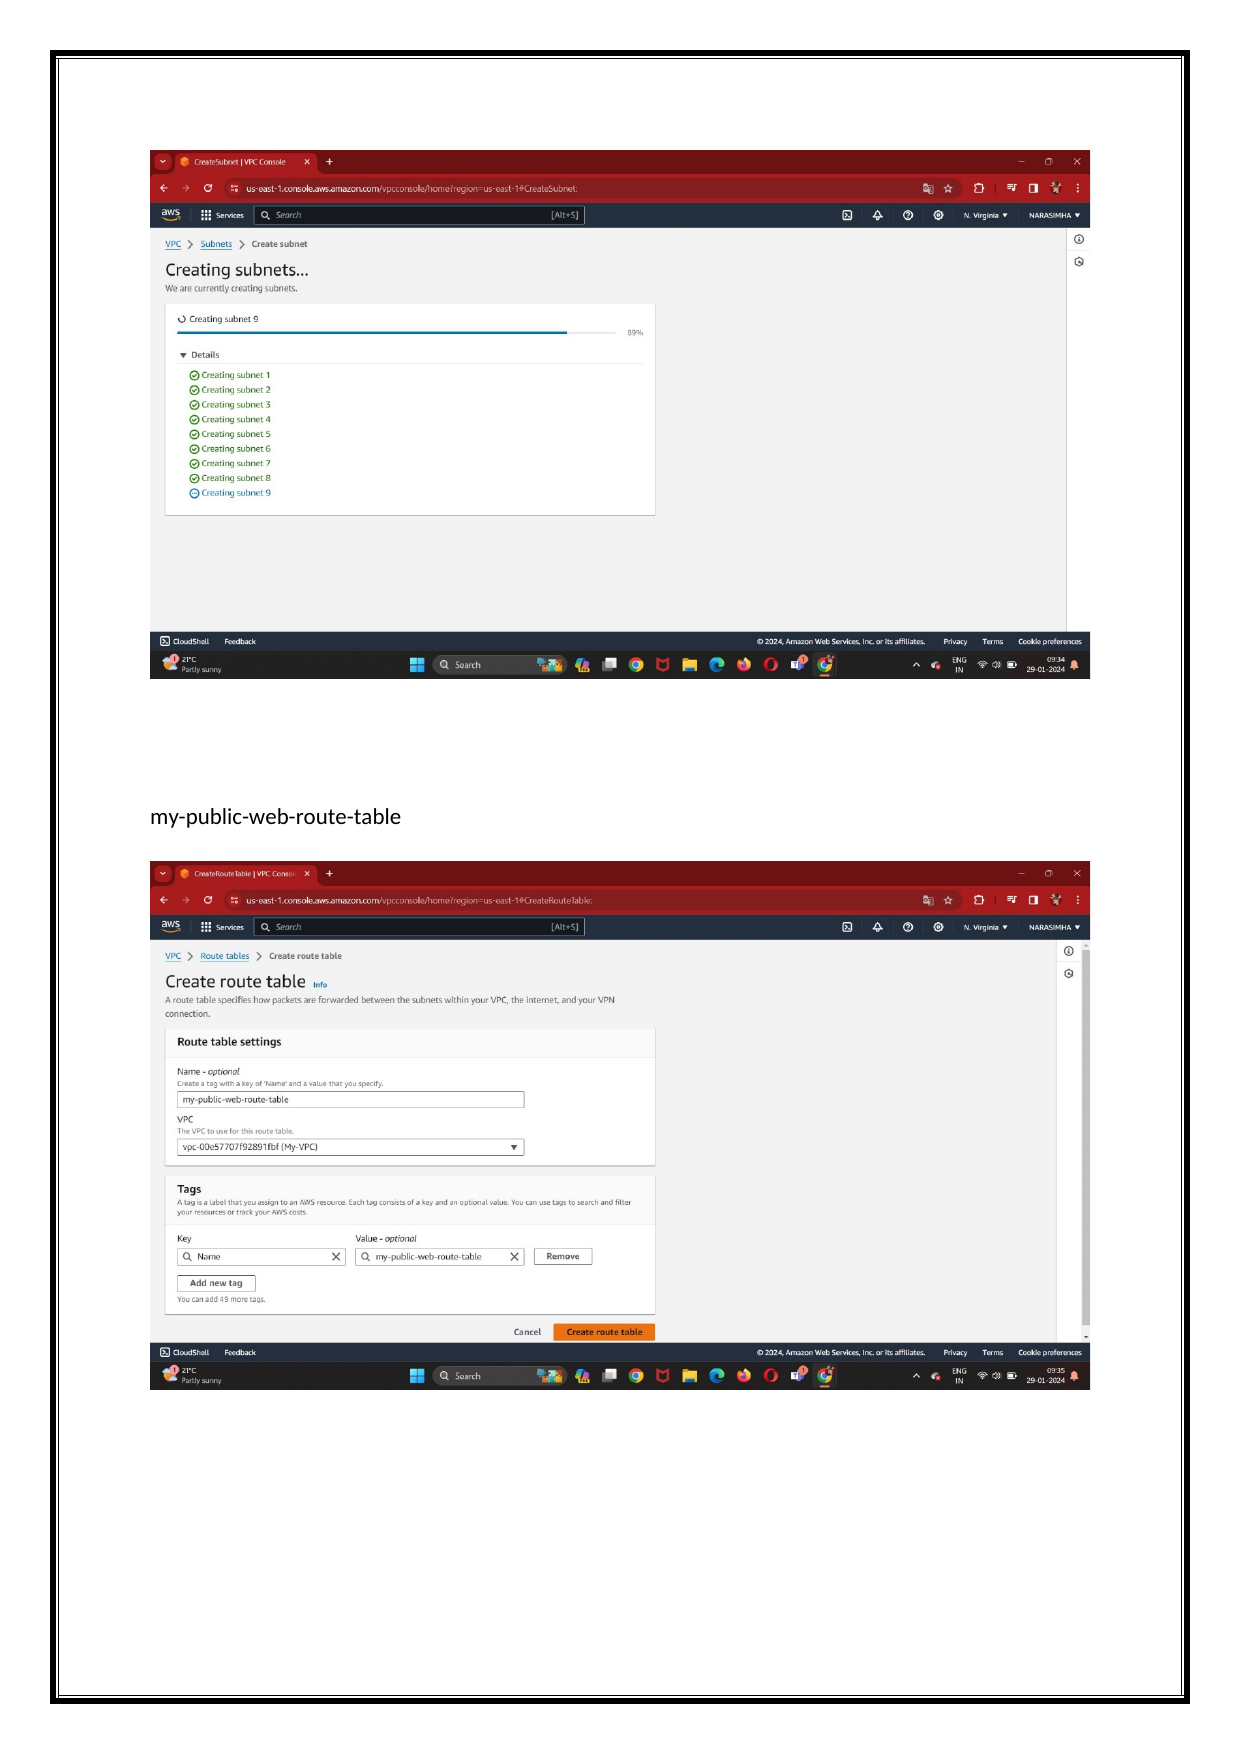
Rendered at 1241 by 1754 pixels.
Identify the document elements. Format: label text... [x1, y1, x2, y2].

text my-public-web-route-table [150, 802, 1090, 830]
picture [150, 861, 1091, 1390]
picture [150, 150, 1091, 679]
